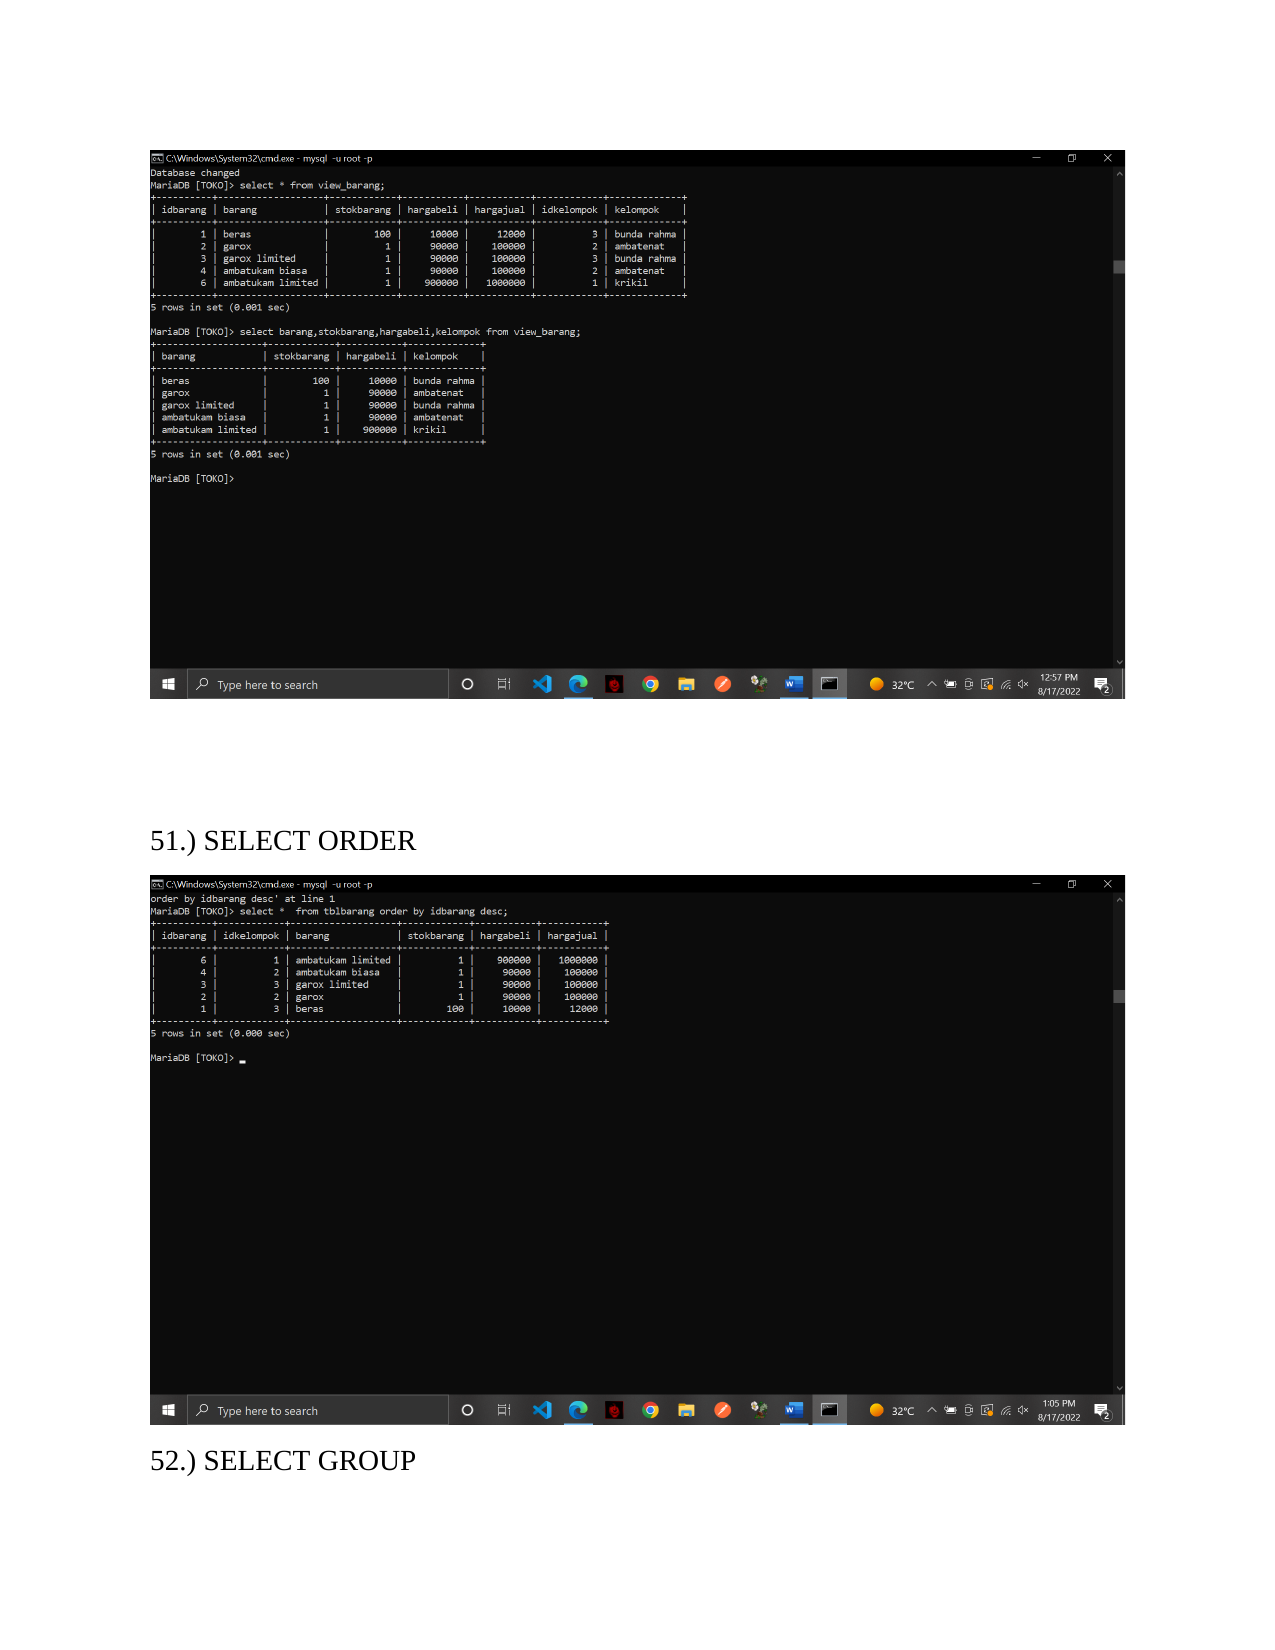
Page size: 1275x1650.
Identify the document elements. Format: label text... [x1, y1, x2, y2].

picture [150, 150, 1125, 699]
text 51.) SELECT ORDER [150, 823, 1125, 856]
picture [150, 875, 1125, 1425]
text 52.) SELECT GROUP [150, 1443, 1125, 1477]
